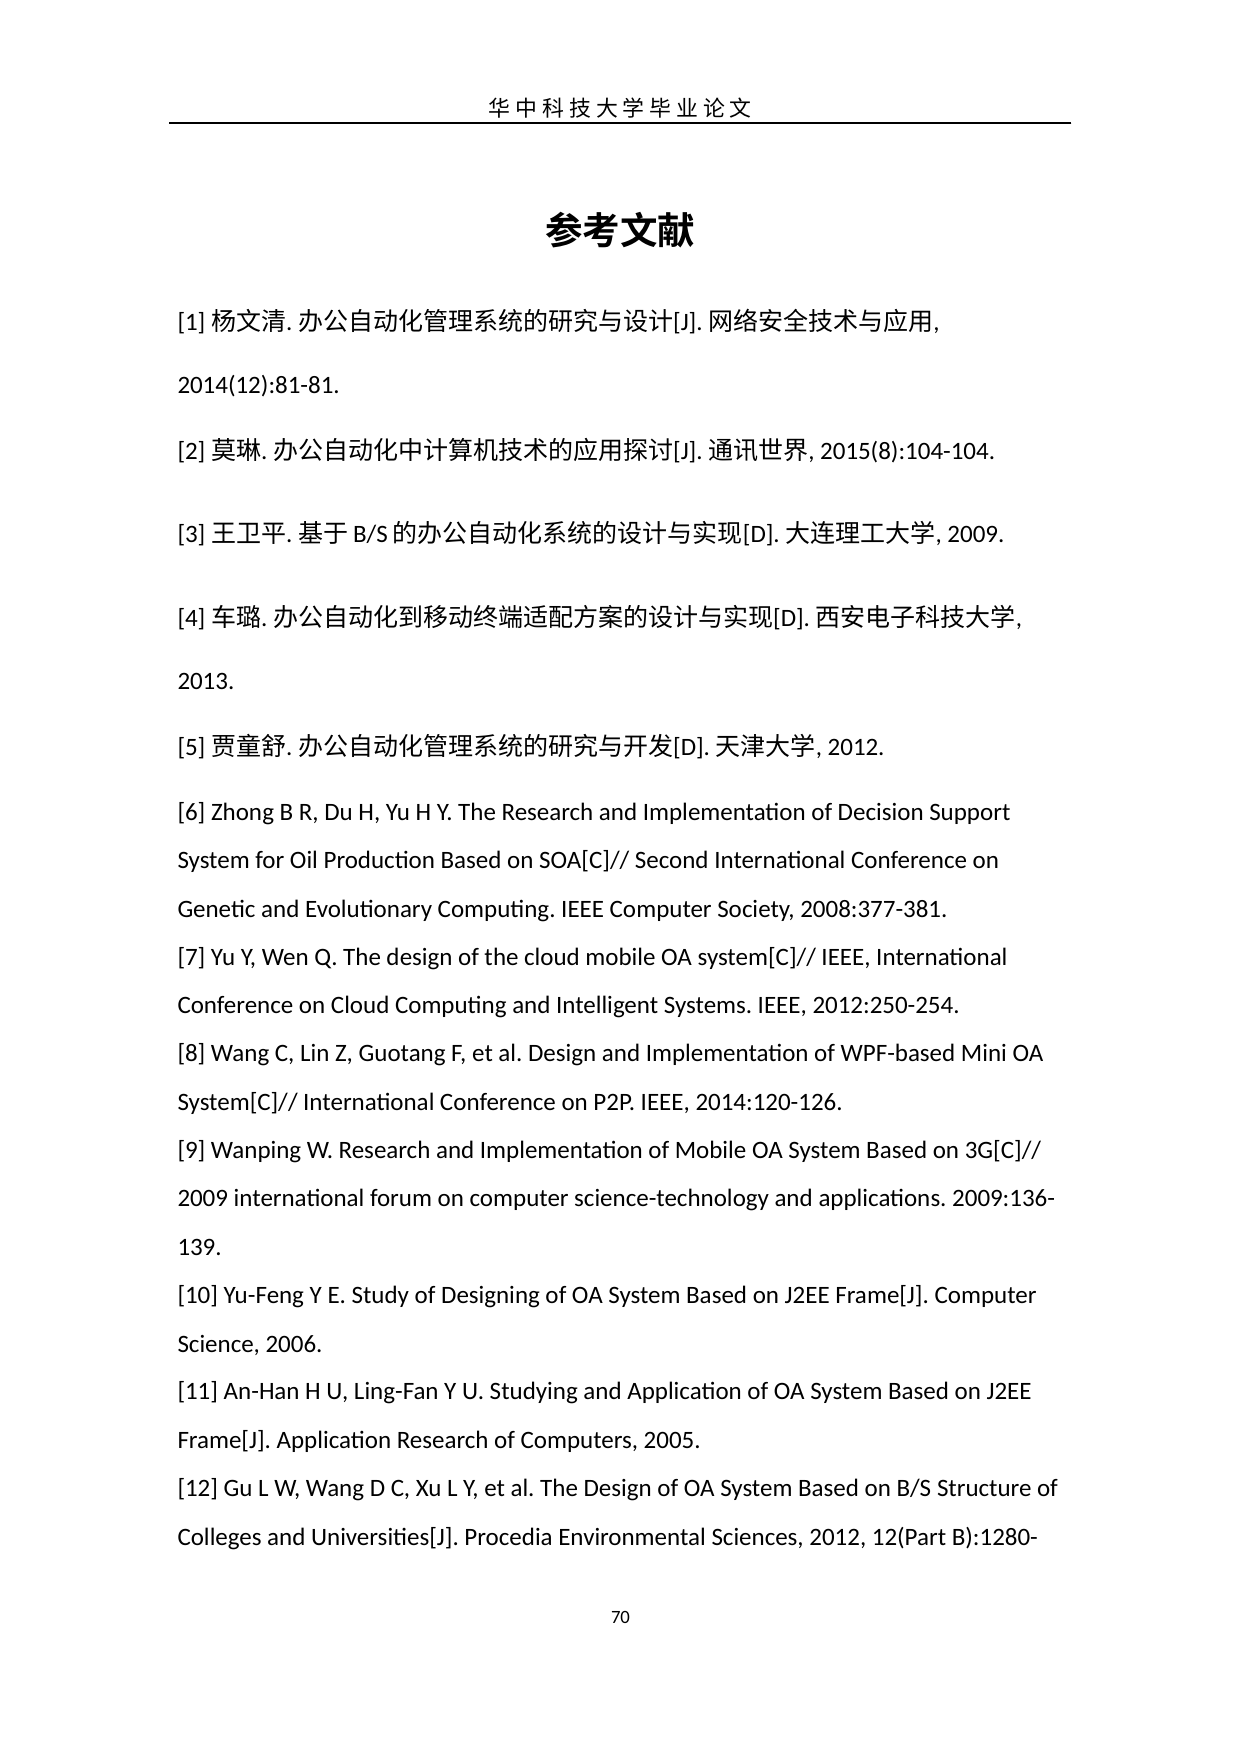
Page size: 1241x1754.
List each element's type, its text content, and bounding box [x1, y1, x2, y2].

text [10] Yu-Feng Y E. Study of Designing of OA System Based on J2EE Frame[J]. Computer Science, 2006. [177, 1278, 1063, 1359]
text [2] 莫琳. 办公自动化中计算机技术的应用探讨[J]. 通讯世界, 2015(8):104-104. [177, 416, 1063, 481]
text [6] Zhong B R, Du H, Yu H Y. The Research and Implementation of Decision Support System for Oil Production Based on SOA[C]// Second International Conference on Genetic and Evolutionary Computing. IEEE Computer Society, 2008:377-381. [177, 795, 1063, 925]
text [177, 1471, 1063, 1552]
text [4] 车璐. 办公自动化到移动终端适配方案的设计与实现[D]. 西安电子科技大学, 2013. [177, 583, 1063, 696]
text [11] An-Han H U, Ling-Fan Y U. Studying and Application of OA System Based on J2EE Frame[J]. Application Research of Computers, 2005. [177, 1374, 1063, 1456]
subtitle 参考文献 [177, 195, 1063, 260]
text [8] Wang C, Lin Z, Guotang F, et al. Design and Implementation of WPF-based Mini OA System[C]// International Conference on P2P. IEEE, 2014:120-126. [177, 1036, 1063, 1118]
text [7] Yu Y, Wen Q. The design of the cloud mobile OA system[C]// IEEE, International Conference on Cloud Computing and Intelligent Systems. IEEE, 2012:250-254. [177, 940, 1063, 1021]
text [5] 贾童舒. 办公自动化管理系统的研究与开发[D]. 天津大学, 2012. [177, 712, 1063, 777]
text [3] 王卫平. 基于B/S的办公自动化系统的设计与实现[D]. 大连理工大学, 2009. [177, 499, 1063, 564]
text [9] Wanping W. Research and Implementation of Mobile OA System Based on 3G[C]// 2009 international forum on computer science-technology and applications. 2009:136-139. [177, 1133, 1063, 1263]
text [1] 杨文清. 办公自动化管理系统的研究与设计[J]. 网络安全技术与应用, 2014(12):81-81. [177, 287, 1063, 401]
